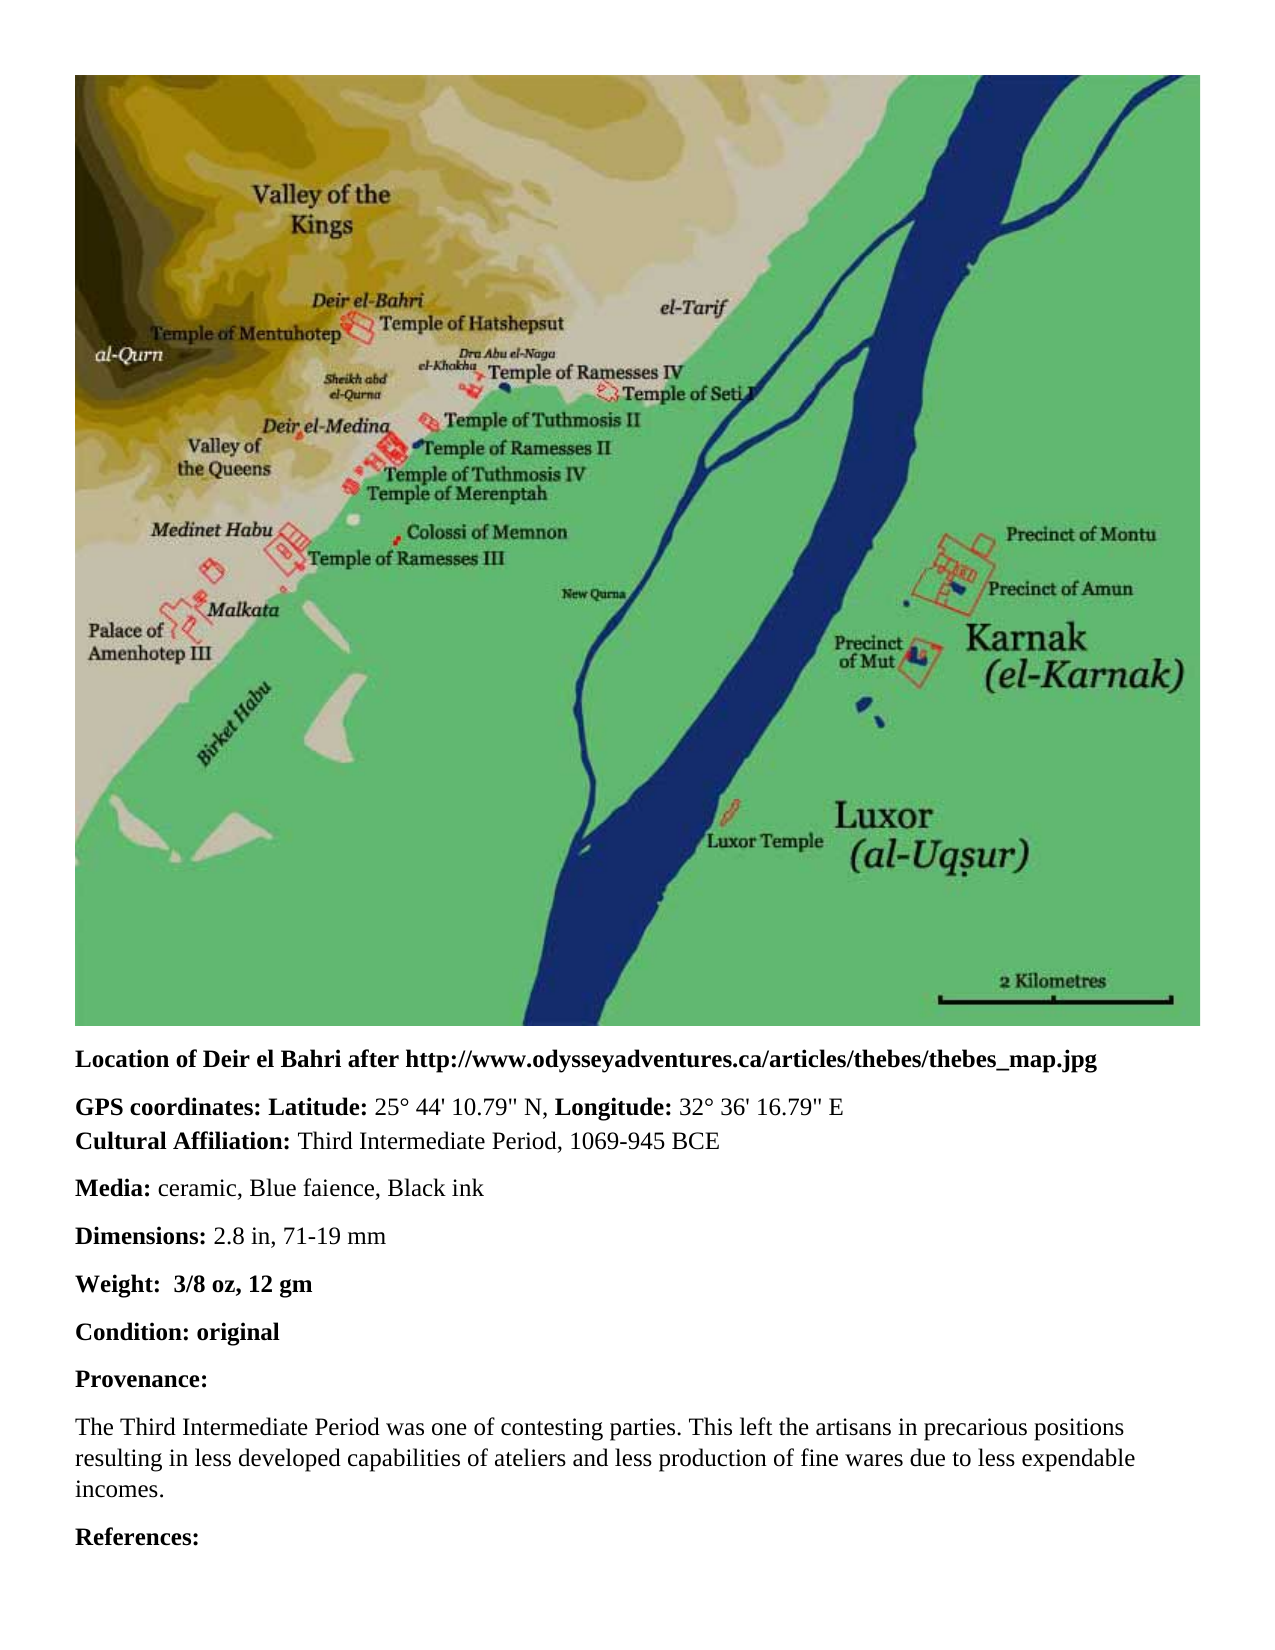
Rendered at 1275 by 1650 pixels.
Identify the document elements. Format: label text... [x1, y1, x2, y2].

text Condition: original [75, 1317, 1200, 1345]
text Media: ceramic, Blue faience, Black ink [75, 1173, 1200, 1202]
picture [75, 75, 1200, 1026]
text Location of Deir el Bahri after http://www.odysseyadventures.ca/articles/thebes/thebes_map.jpg [75, 1044, 1200, 1073]
text Cultural Affiliation: Third Intermediate Period, 1069-945 BCE [75, 1126, 1200, 1154]
text Provenance: [75, 1364, 1200, 1393]
text References: [75, 1522, 1200, 1551]
text GPS coordinates: Latitude: 25° 44' 10.79" N, Longitude: 32° 36' 16.79" E [75, 1092, 1200, 1121]
text The Third Intermediate Period was one of contesting parties. This left the artisans in precarious positions resulting in less developed capabilities of ateliers and less production of fine wares due to less expendable incomes. [75, 1412, 1200, 1503]
text Weight: 3/8 oz, 12 gm [75, 1269, 1200, 1298]
text Dimensions: 2.8 in, 71-19 mm [75, 1221, 1200, 1250]
